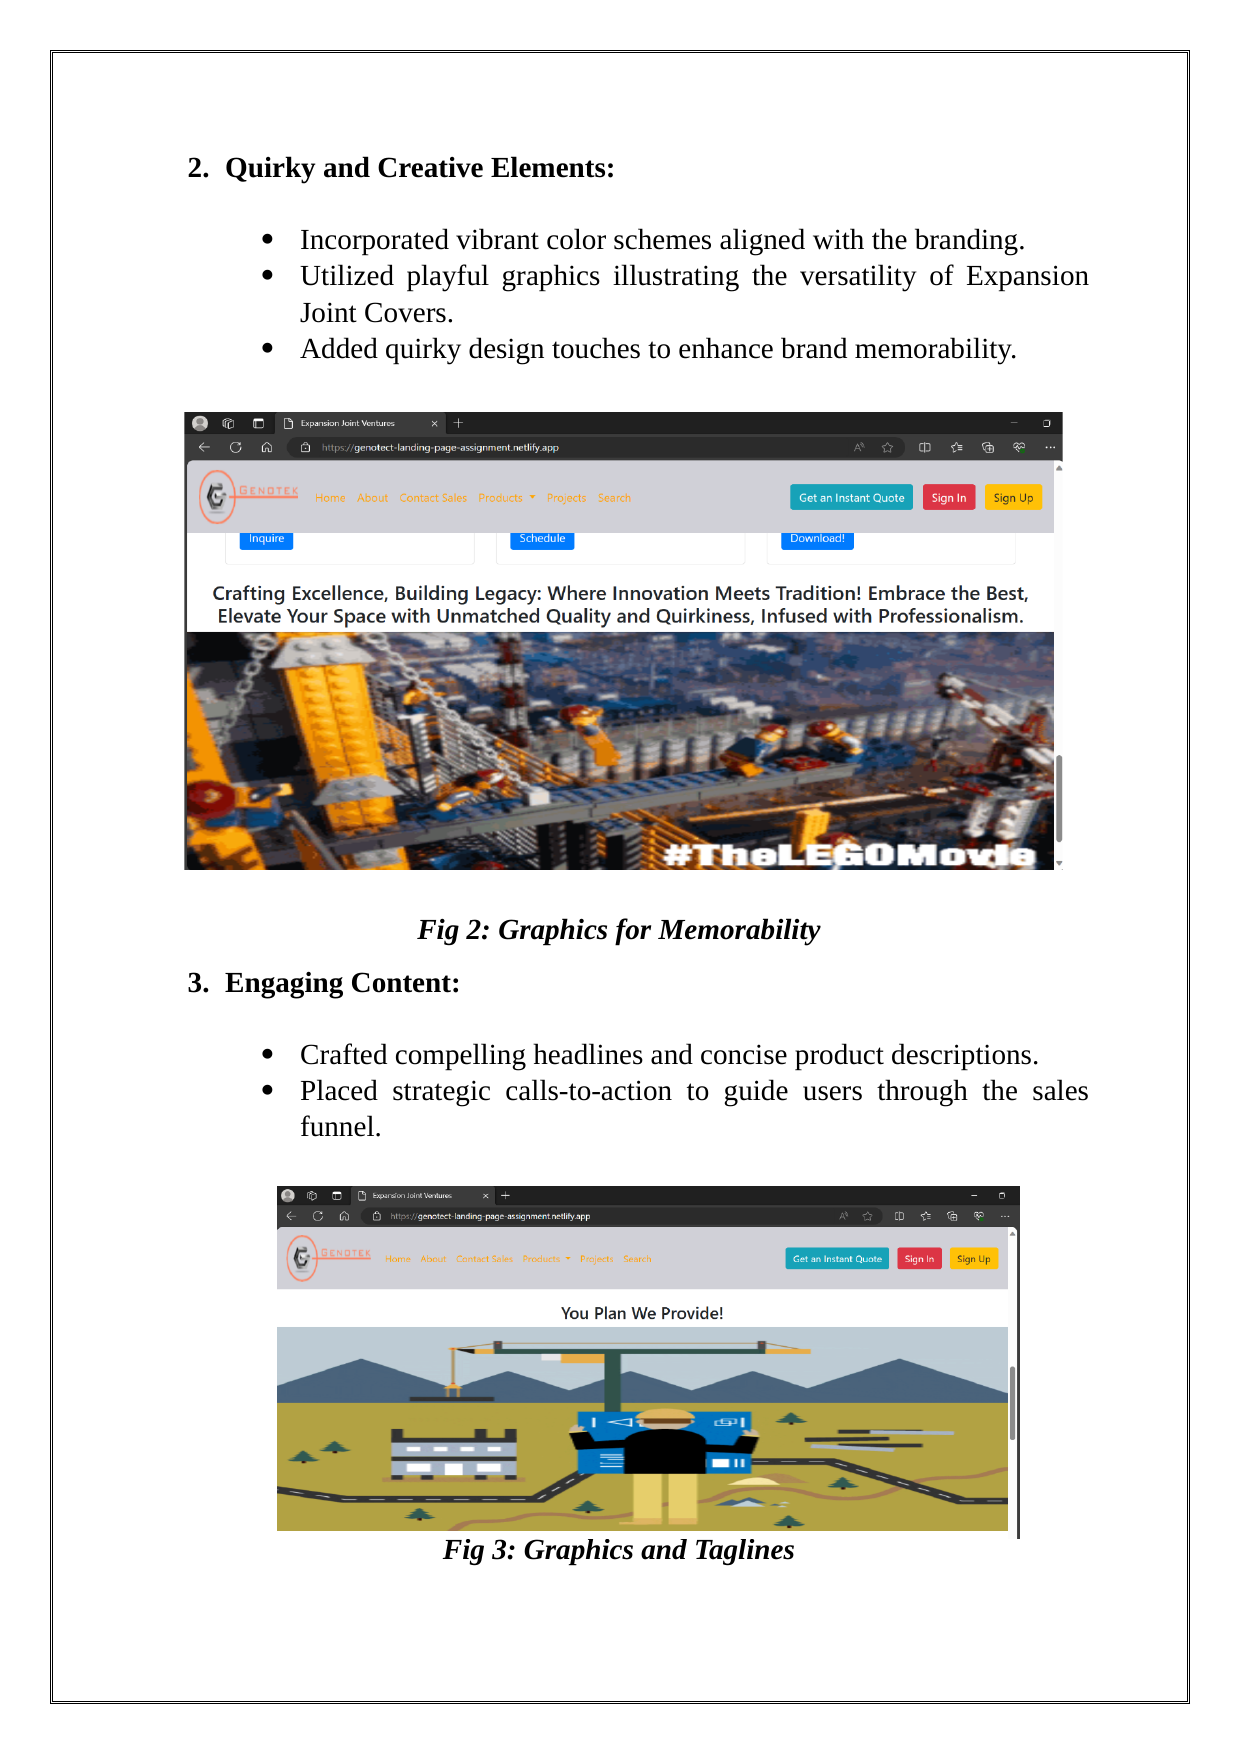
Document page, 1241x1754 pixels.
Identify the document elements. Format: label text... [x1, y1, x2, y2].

picture [184, 412, 1063, 870]
list Crafted compelling headlines and concise product descriptions. [262, 1037, 1090, 1071]
text Fig 2: Graphics for Memorability [150, 912, 1090, 946]
picture [277, 1186, 1020, 1539]
text Fig 3: Graphics and Taglines [150, 1532, 1090, 1566]
list Quirky and Creative Elements: [187, 150, 1090, 183]
list Incorporated vibrant color schemes aligned with the branding. [262, 222, 1090, 256]
list Utilized playful graphics illustrating the versatility of Expansion Joint Covers. [262, 258, 1090, 328]
list Placed strategic calls-to-action to guide users through the sales funnel. [262, 1073, 1090, 1143]
list Added quirky design touches to enhance brand memorability. [262, 331, 1090, 364]
list Engaging Content: [187, 965, 1090, 998]
